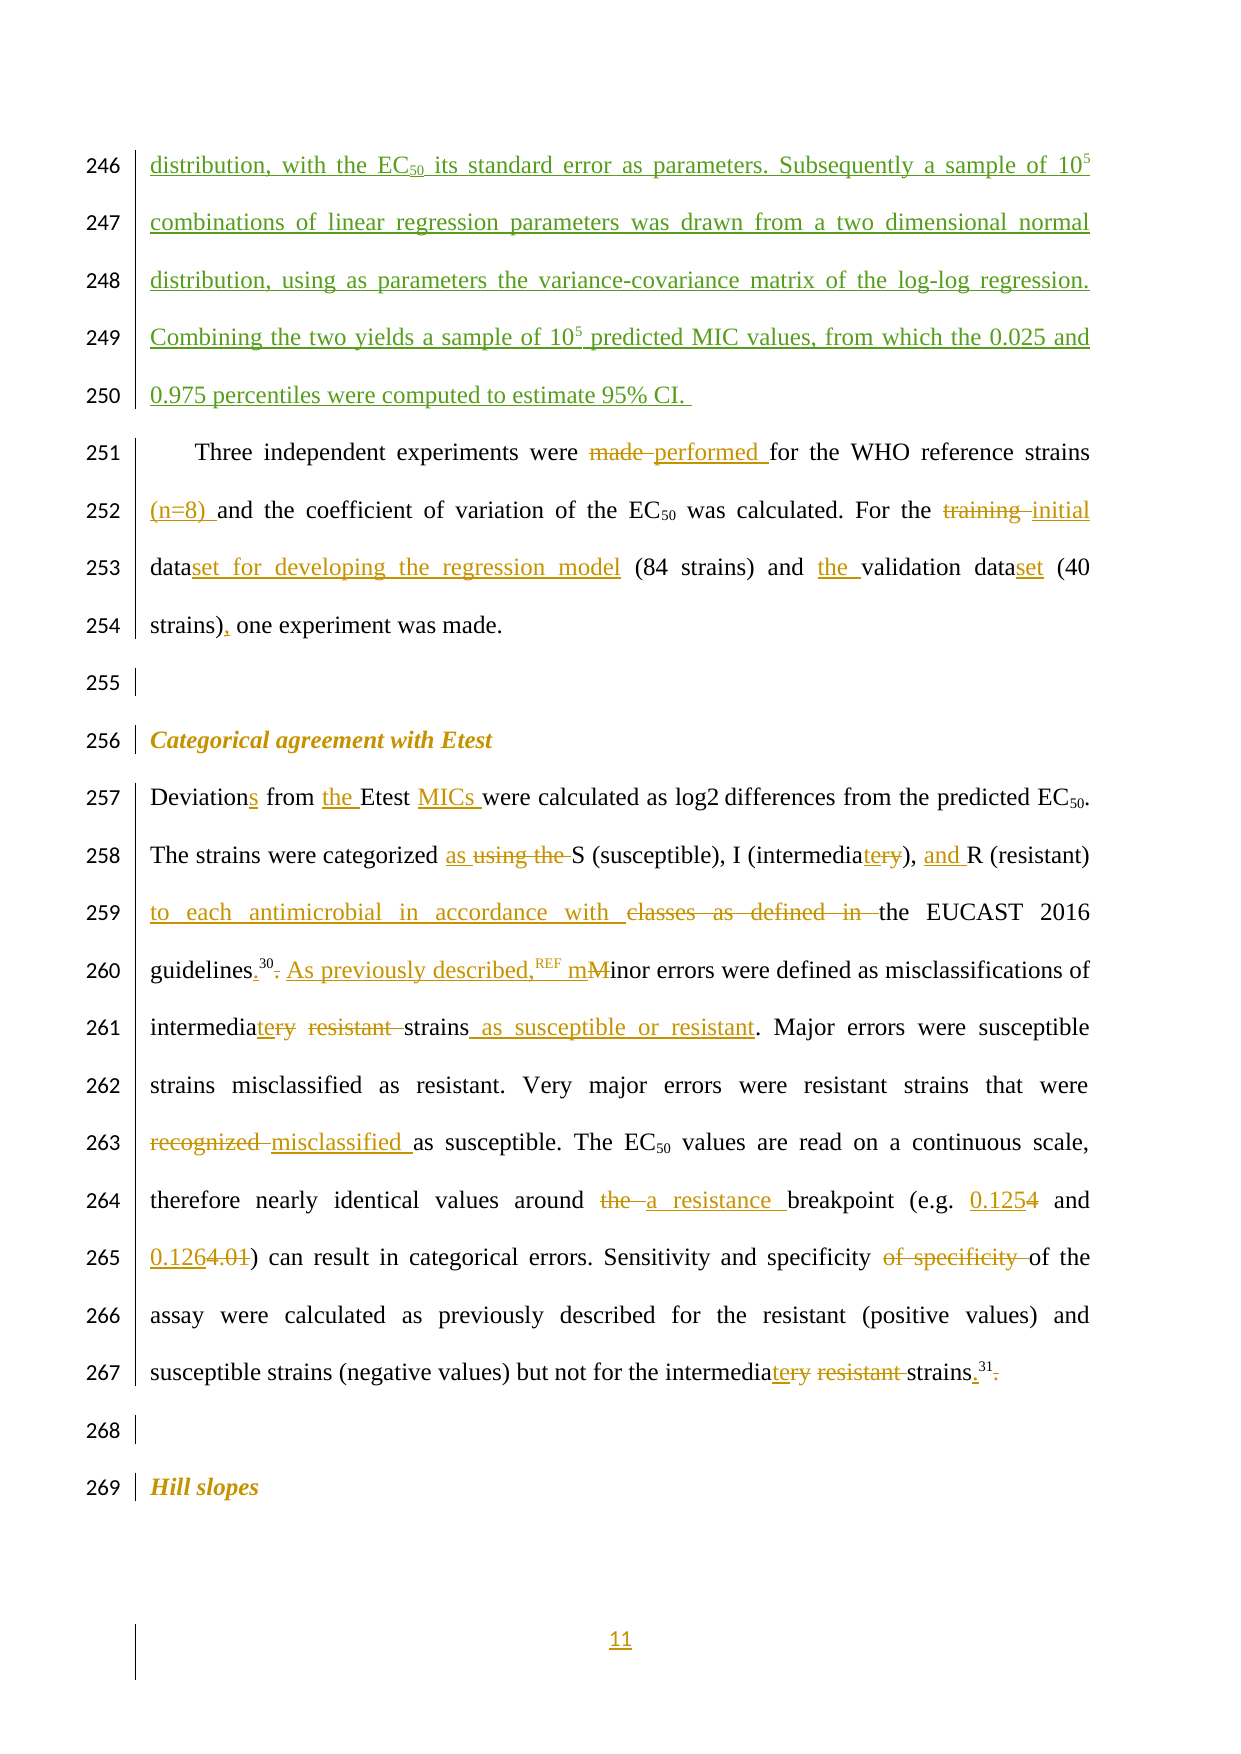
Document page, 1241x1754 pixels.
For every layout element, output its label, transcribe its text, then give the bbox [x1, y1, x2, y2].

text Hill slopes [150, 1472, 1090, 1501]
text Deviation from Etest were calculated as log2 differences from the predicted EC50. The strains were categorized S (susceptible), I (intermedia), R (resistant) the EUCAST 2016 guidelines30 inor errors were defined as misclassifications of intermedia strains. Major errors were susceptible strains misclassified as resistant. Very major errors were resistant strains that were as susceptible. The EC50 values are read on a continuous scale, therefore nearly identical values around breakpoint (e.g. and ) can result in categorical errors. Sensitivity and specificity of the assay were calculated as previously described for the resistant (positive values) and susceptible strains (negative values) but not for the intermedia strains31 [150, 782, 1090, 1386]
text Three independent experiments were for the WHO reference strains and the coefficient of variation of the EC50 was calculated. For the data (84 strains) and validation data (40 strains) one experiment was made. [150, 437, 1090, 639]
text Categorical agreement with Etest [150, 725, 1090, 754]
